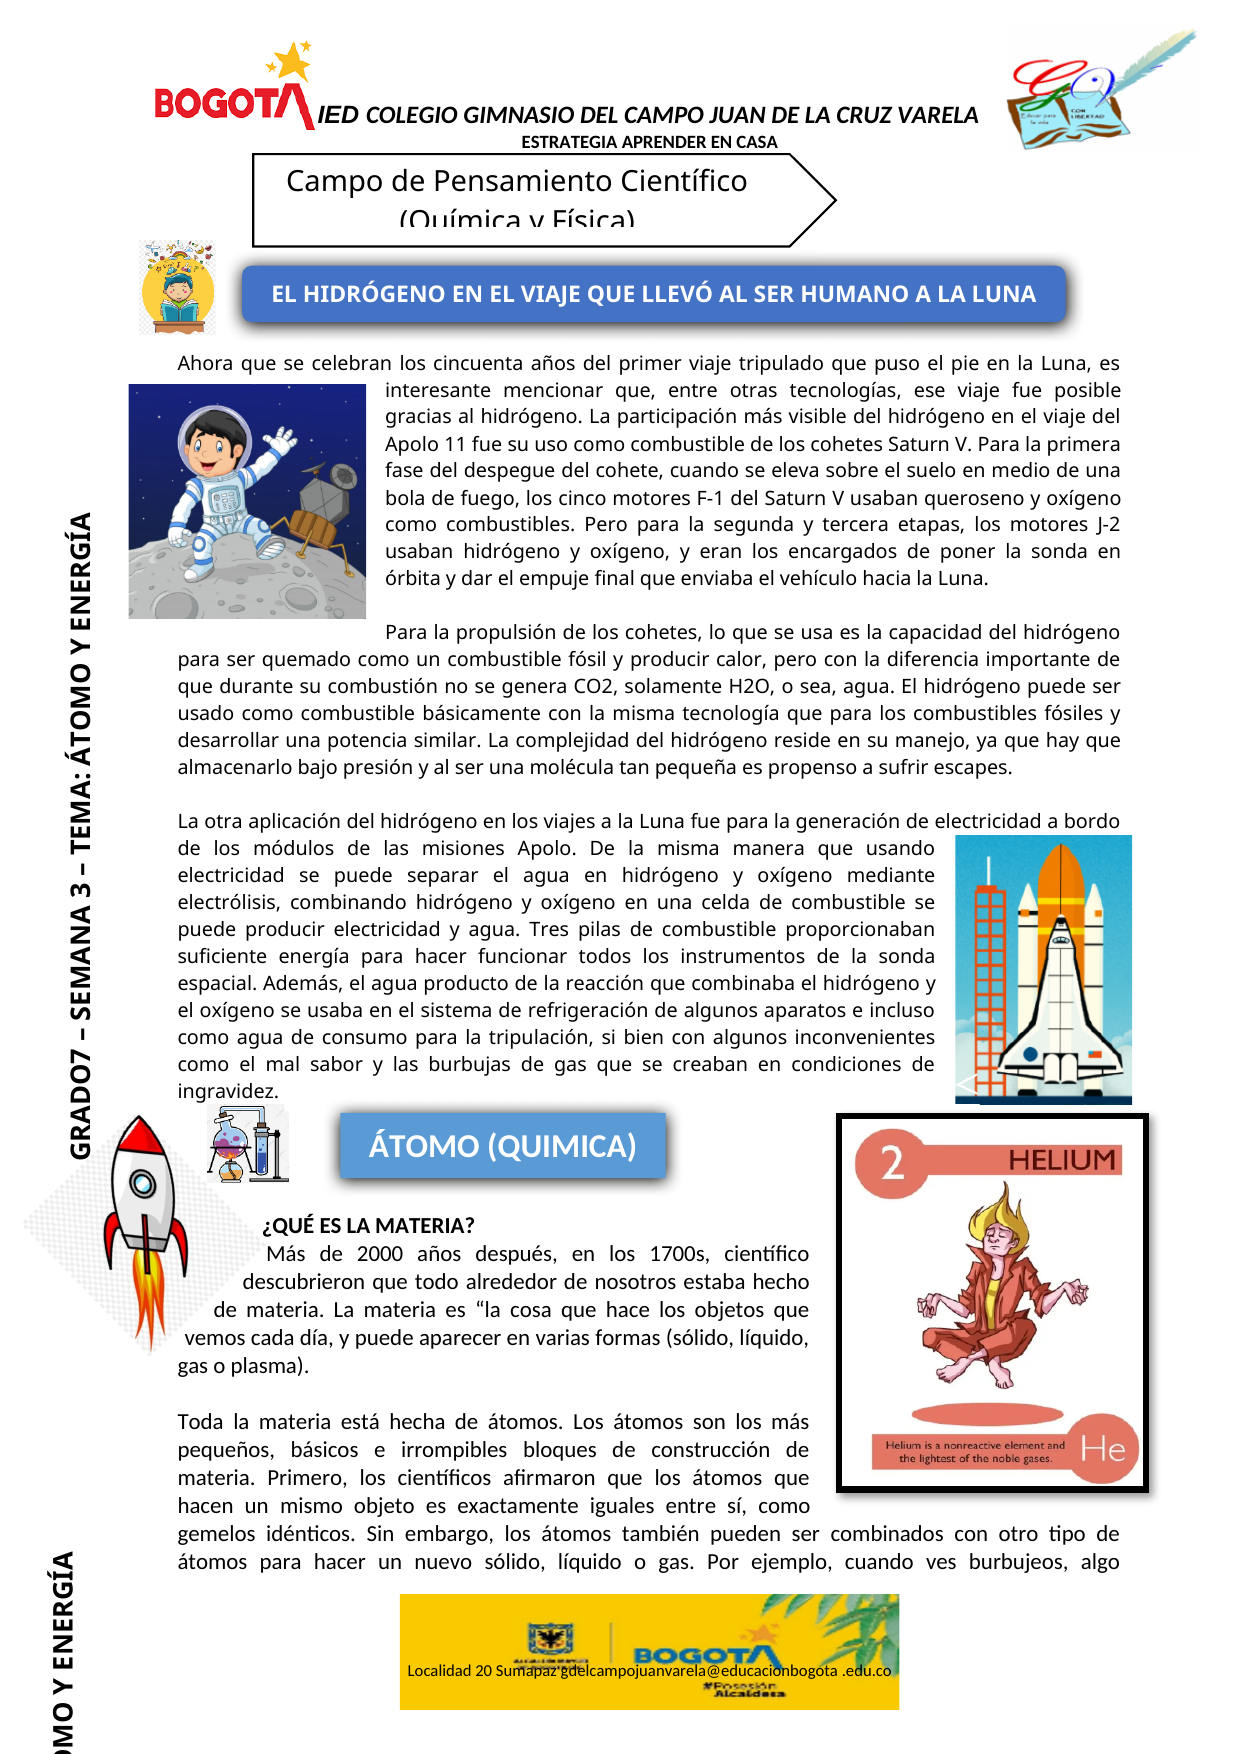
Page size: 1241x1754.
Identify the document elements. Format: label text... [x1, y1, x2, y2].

picture [109, 17, 355, 166]
picture [1005, 26, 1199, 151]
text La otra aplicación del hidrógeno en los viajes a la Luna fue para la generación de electricidad a bordo de los módulos de las misiones Apolo. De la misma manera que usando electricidad se puede separar el agua en hidrógeno y oxígeno mediante electrólisis, combinando hidrógeno y oxígeno en una celda de combustible se puede producir electricidad y agua. Tres pilas de combustible proporcionaban suficiente energía para hacer funcionar todos los instrumentos de la sonda espacial. Además, el agua producto de la reacción que combinaba el hidrógeno y el oxígeno se usaba en el sistema de refrigeración de algunos aparatos e incluso como agua de consumo para la tripulación, si bien con algunos inconvenientes como el mal sabor y las burbujas de gas que se creaban en condiciones de ingravidez. [177, 807, 1122, 1104]
picture [139, 240, 216, 335]
picture [842, 1119, 1143, 1486]
picture [207, 1104, 289, 1183]
text Ahora que se celebran los cincuenta años del primer viaje tripulado que puso el pie en la Luna, es interesante mencionar que, entre otras tecnologías, ese viaje fue posible gracias al hidrógeno. La participación más visible del hidrógeno en el viaje del Apolo 11 fue su uso como combustible de los cohetes Saturn V. Para la primera fase del despegue del cohete, cuando se eleva sobre el suelo en medio de una bola de fuego, los cinco motores F-1 del Saturn V usaban queroseno y oxígeno como combustibles. Pero para la segunda y tercera etapas, los motores J-2 usaban hidrógeno y oxígeno, y eran los encargados de poner la sonda en órbita y dar el empuje final que enviaba el vehículo hacia la Luna. [177, 349, 1122, 592]
picture [955, 835, 1133, 1105]
picture [21, 1112, 265, 1356]
picture [346, 109, 355, 120]
text ¿QUÉ ES LA MATERIA? [234, 1211, 834, 1239]
text Más de 2000 años después, en los 1700s, científico descubrieron que todo alrededor de nosotros estaba hecho de materia. La materia es “la cosa que hace los objetos que vemos cada día, y puede aparecer en varias formas (sólido, líquido, gas o plasma). [177, 1239, 834, 1379]
picture [399, 1594, 900, 1710]
picture [128, 384, 367, 619]
text Para la propulsión de los cohetes, lo que se usa es la capacidad del hidrógeno para ser quemado como un combustible fósil y producir calor, pero con la diferencia importante de que durante su combustión no se genera CO2, solamente H2O, o sea, agua. El hidrógeno puede ser usado como combustible básicamente con la misma tecnología que para los combustibles fósiles y desarrollar una potencia similar. La complejidad del hidrógeno reside en su manejo, ya que hay que almacenarlo bajo presión y al ser una molécula tan pequeña es propenso a sufrir escapes. [177, 619, 1122, 781]
